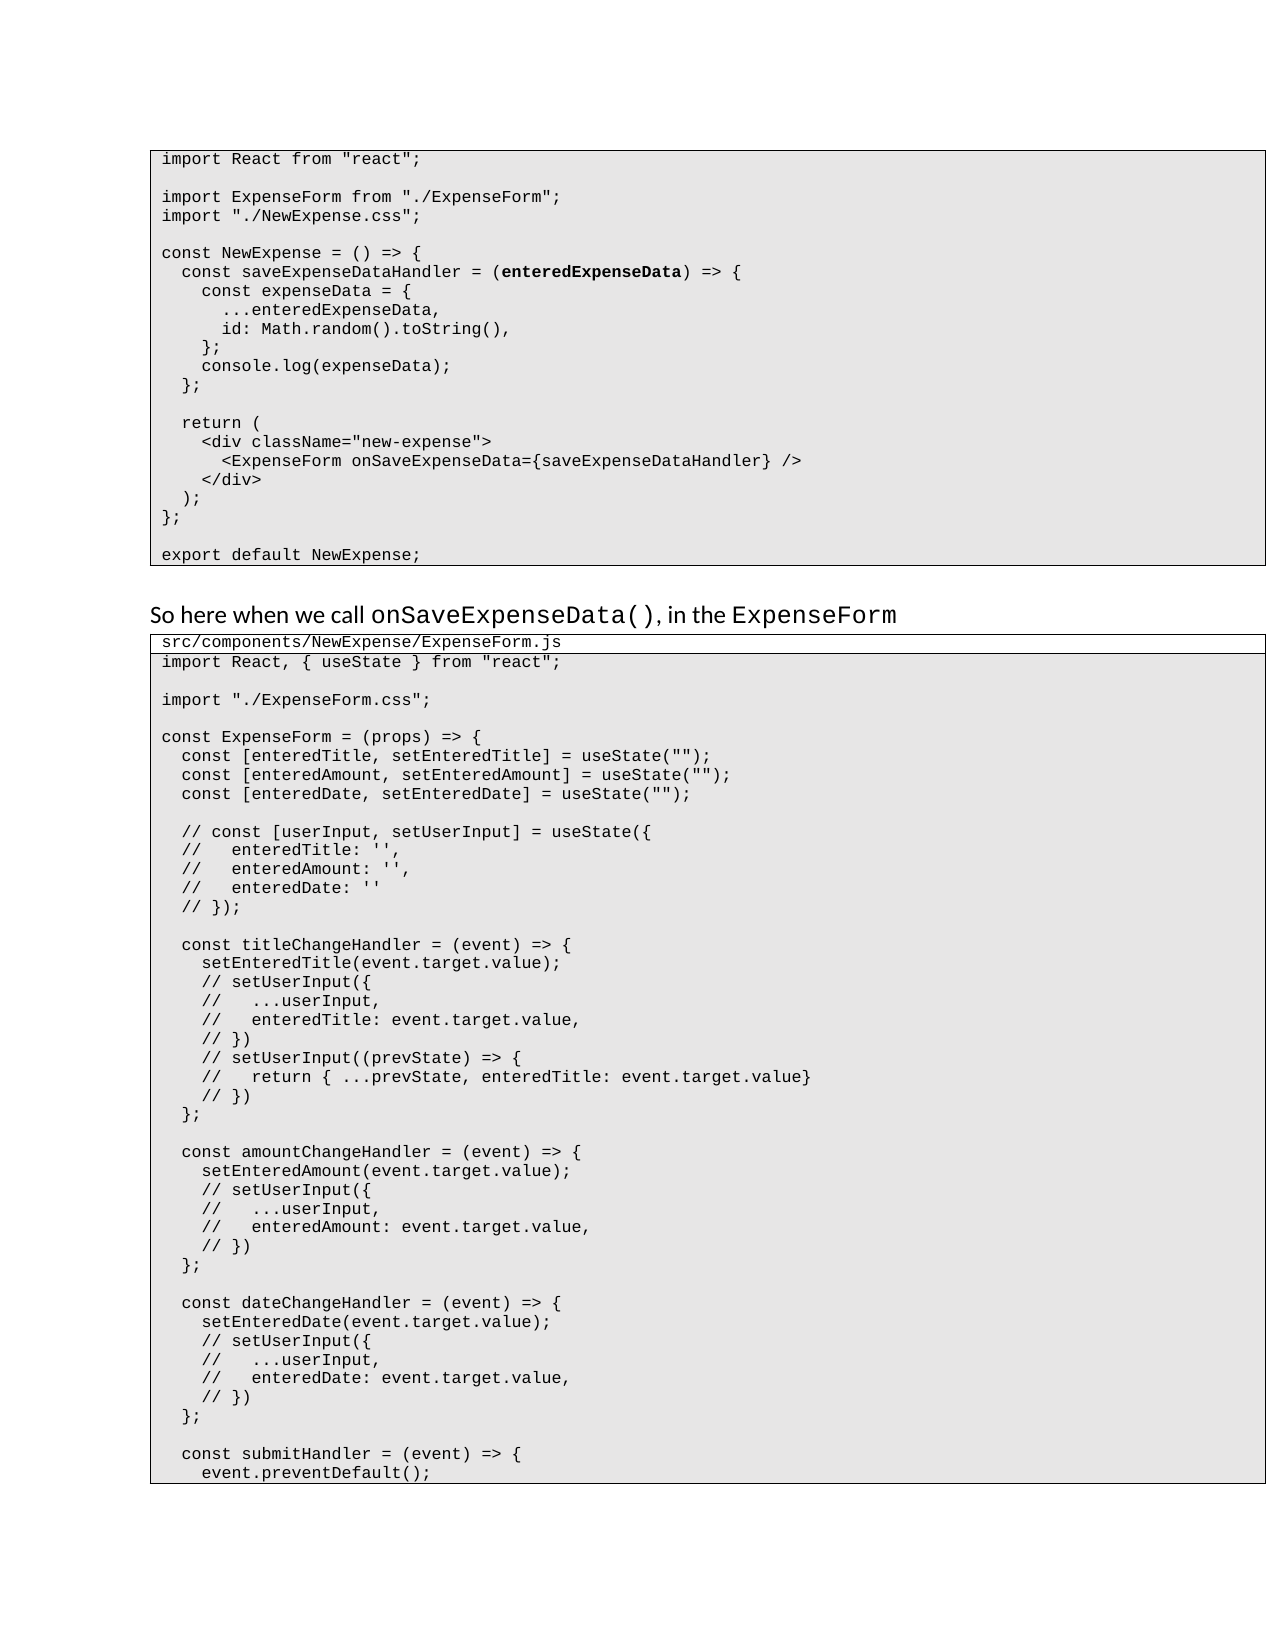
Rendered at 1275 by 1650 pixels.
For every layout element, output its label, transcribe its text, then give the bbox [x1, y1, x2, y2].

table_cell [151, 151, 1265, 565]
text So here when we call onSaveExpenseData(), in the ExpenseForm [150, 599, 1125, 631]
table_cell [151, 654, 1265, 1483]
table_header src/components/NewExpense/ExpenseForm.js [151, 635, 1265, 653]
